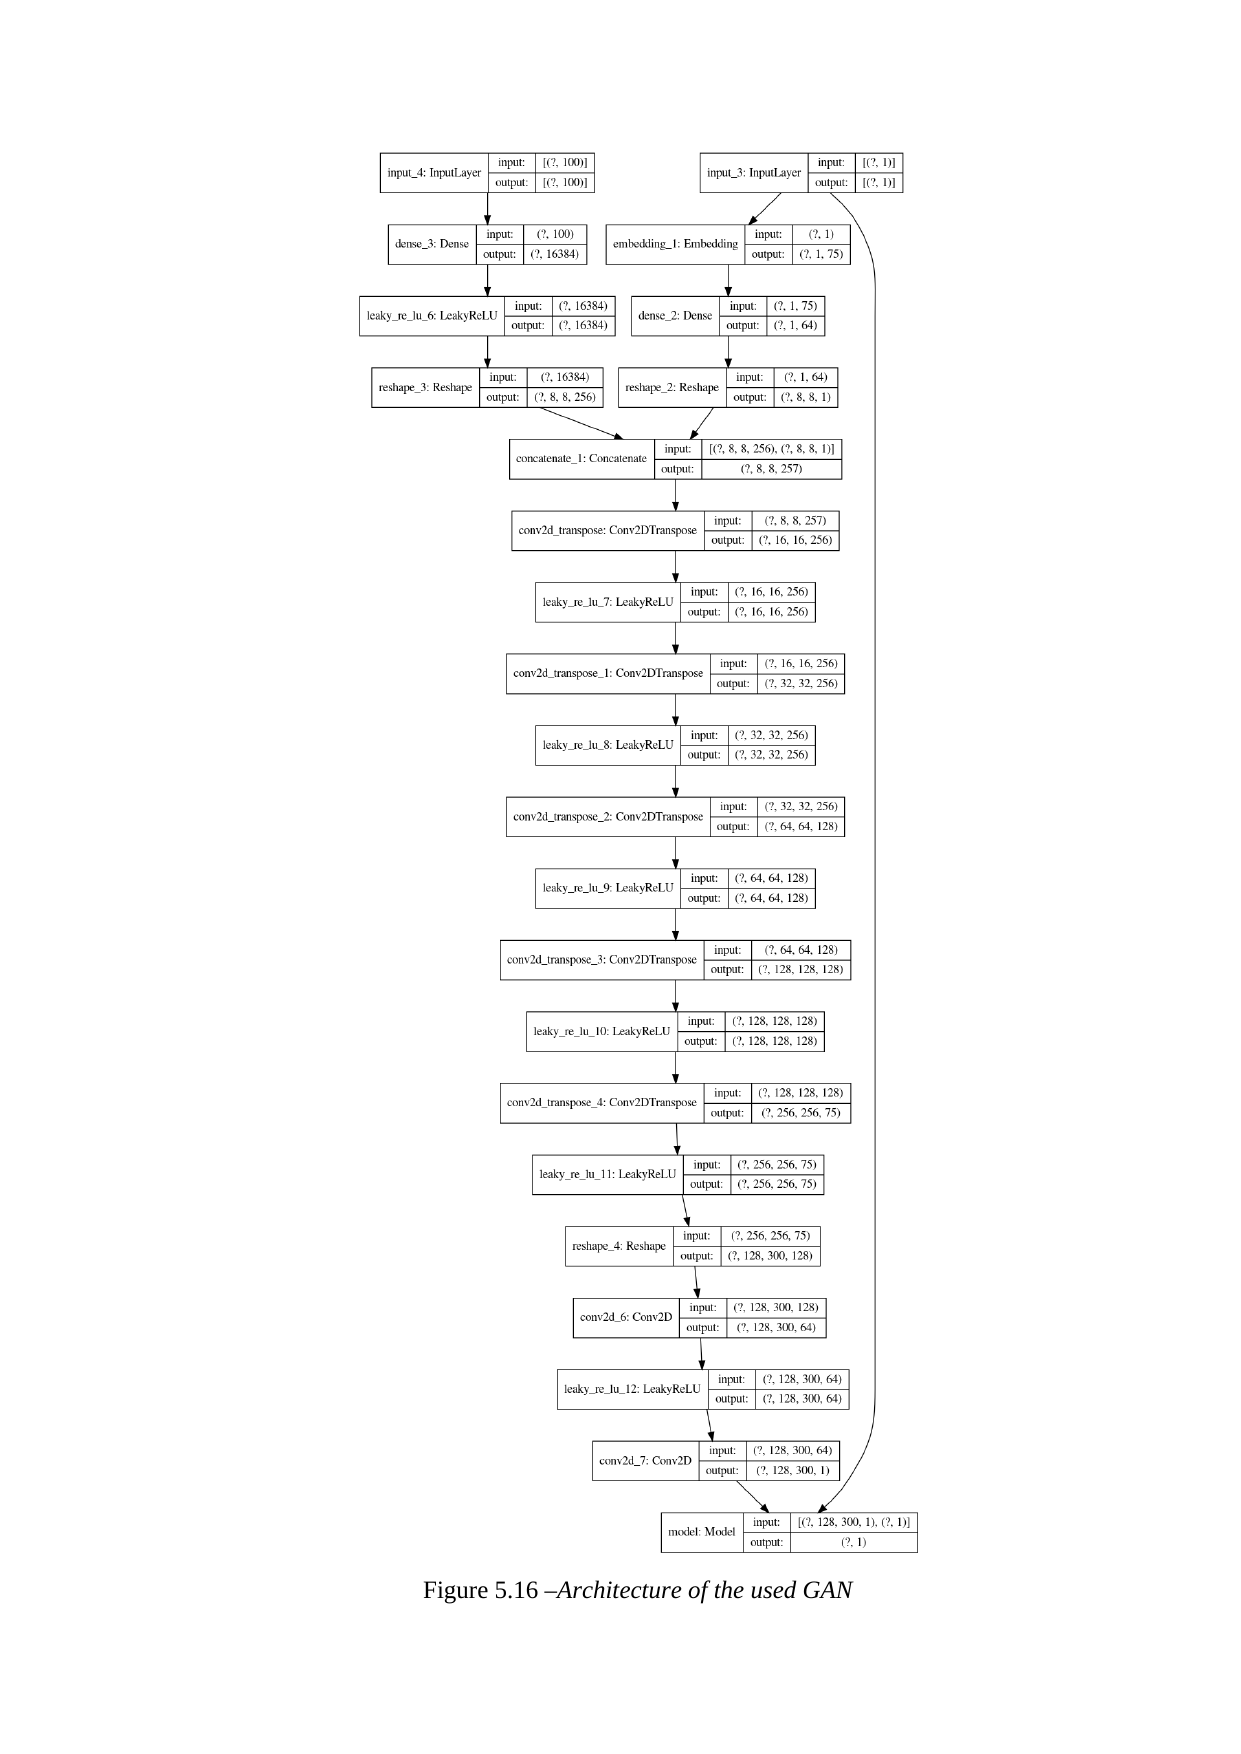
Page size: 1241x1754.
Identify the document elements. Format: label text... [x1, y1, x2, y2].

picture [356, 150, 921, 1556]
text Figure 5.16 –Architecture of the used GAN [150, 1575, 1090, 1603]
